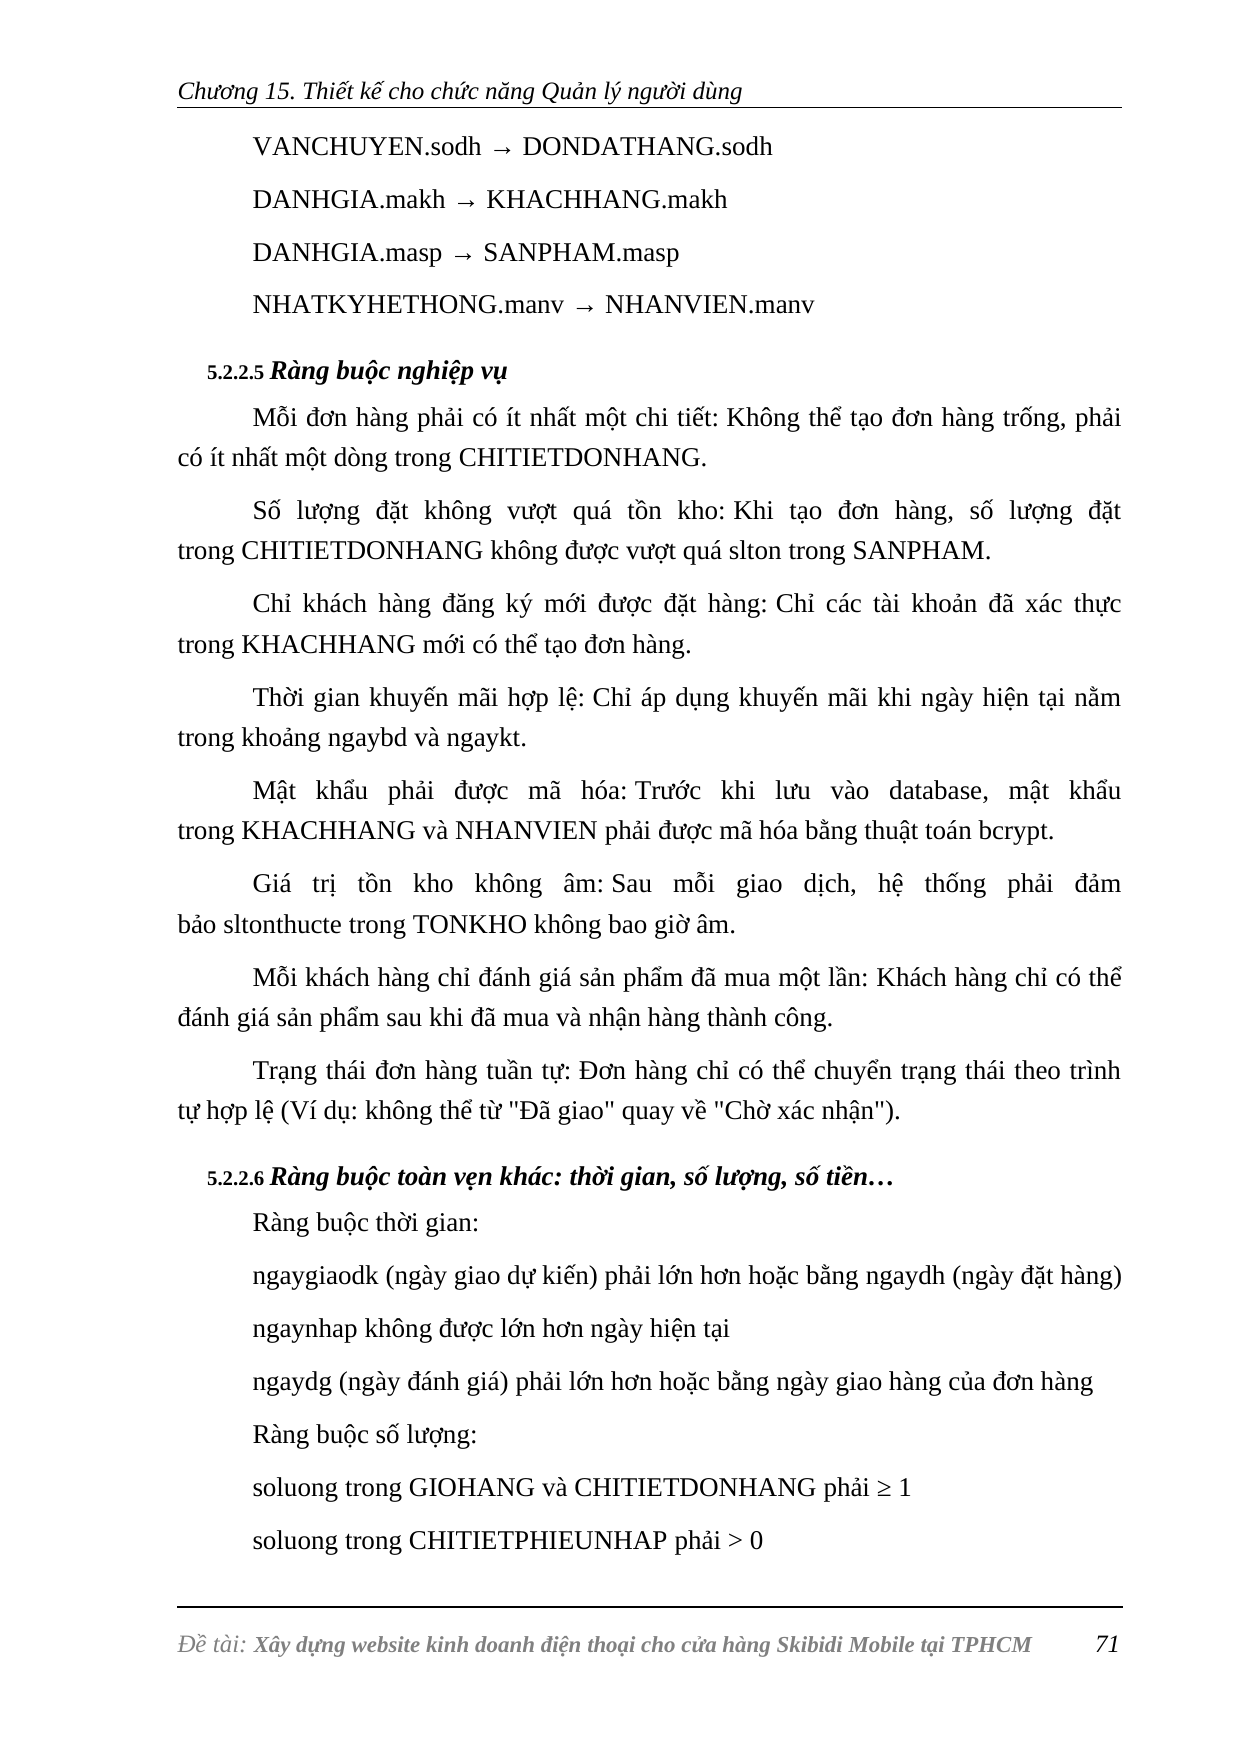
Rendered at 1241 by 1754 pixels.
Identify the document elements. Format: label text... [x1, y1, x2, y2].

text Mật khẩu phải được mã hóa: Trước khi lưu vào database, mật khẩu trong KHACHHANG và NHANVIEN phải được mã hóa bằng thuật toán bcrypt. [177, 774, 1122, 846]
text Ràng buộc thời gian: [177, 1207, 1122, 1238]
text Ràng buộc số lượng: [177, 1418, 1122, 1449]
text NHATKYHETHONG.manv → NHANVIEN.manv [177, 289, 1122, 320]
subtitle Ràng buộc nghiệp vụ [207, 354, 1122, 385]
text Số lượng đặt không vượt quá tồn kho: Khi tạo đơn hàng, số lượng đặt trong CHITIETDONHANG không được vượt quá slton trong SANPHAM. [177, 494, 1122, 566]
text Chỉ khách hàng đăng ký mới được đặt hàng: Chỉ các tài khoản đã xác thực trong KHACHHANG mới có thể tạo đơn hàng. [177, 587, 1122, 659]
text Trạng thái đơn hàng tuần tự: Đơn hàng chỉ có thể chuyển trạng thái theo trình tự hợp lệ (Ví dụ: không thể từ "Đã giao" quay về "Chờ xác nhận"). [177, 1054, 1122, 1126]
text Giá trị tồn kho không âm: Sau mỗi giao dịch, hệ thống phải đảm bảo sltonthucte trong TONKHO không bao giờ âm. [177, 867, 1122, 939]
text ngaydg (ngày đánh giá) phải lớn hơn hoặc bằng ngày giao hàng của đơn hàng [177, 1365, 1122, 1396]
text ngaynhap không được lớn hơn ngày hiện tại [177, 1312, 1122, 1343]
text soluong trong GIOHANG và CHITIETDONHANG phải ≥ 1 [177, 1471, 1122, 1502]
text soluong trong CHITIETPHIEUNHAP phải > 0 [177, 1524, 1122, 1555]
text Mỗi khách hàng chỉ đánh giá sản phẩm đã mua một lần: Khách hàng chỉ có thể đánh giá sản phẩm sau khi đã mua và nhận hàng thành công. [177, 961, 1122, 1032]
text VANCHUYEN.sodh → DONDATHANG.sodh [177, 130, 1122, 161]
text ngaygiaodk (ngày giao dự kiến) phải lớn hơn hoặc bằng ngaydh (ngày đặt hàng) [177, 1259, 1122, 1291]
text Thời gian khuyến mãi hợp lệ: Chỉ áp dụng khuyến mãi khi ngày hiện tại nằm trong khoảng ngaybd và ngaykt. [177, 681, 1122, 752]
text Mỗi đơn hàng phải có ít nhất một chi tiết: Không thể tạo đơn hàng trống, phải có ít nhất một dòng trong CHITIETDONHANG. [177, 401, 1122, 472]
text DANHGIA.makh → KHACHHANG.makh [177, 183, 1122, 214]
subtitle Ràng buộc toàn vẹn khác: thời gian, số lượng, số tiền… [207, 1160, 1122, 1191]
text DANHGIA.masp → SANPHAM.masp [177, 236, 1122, 267]
